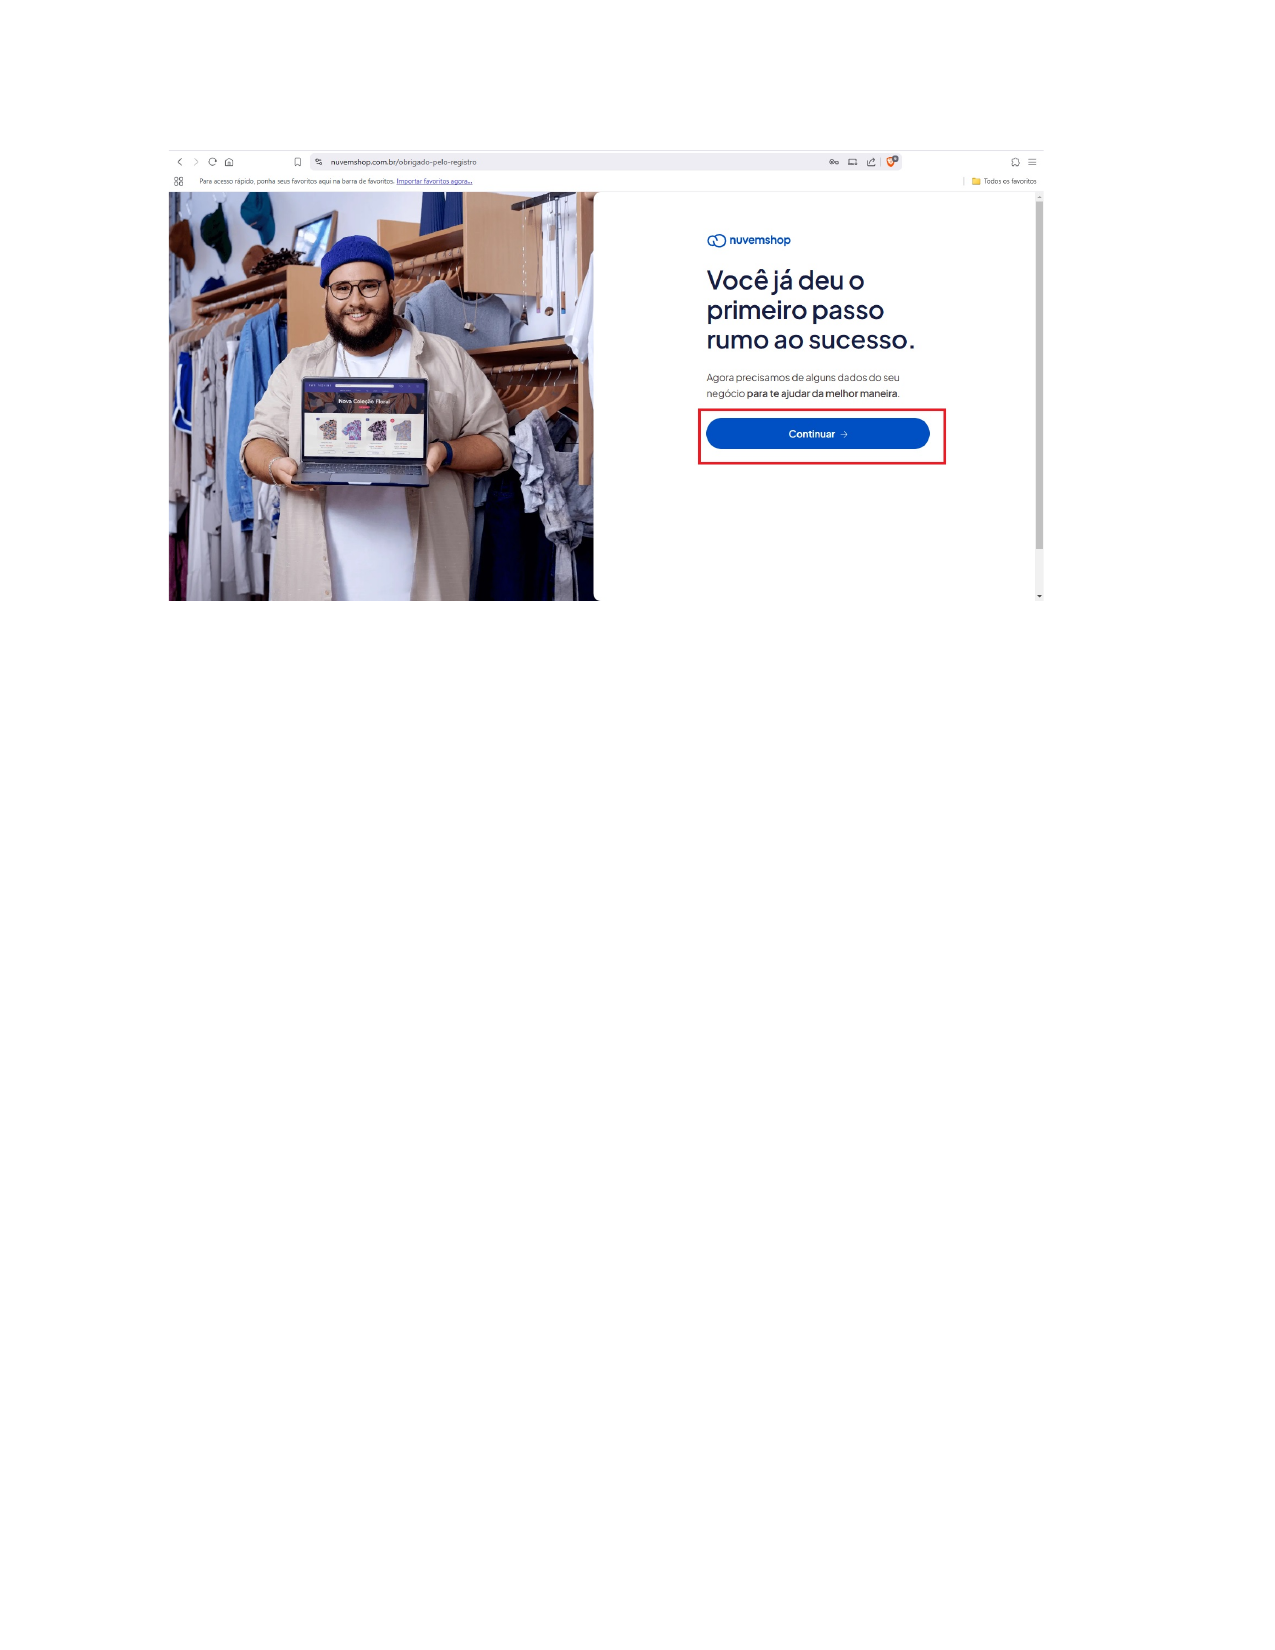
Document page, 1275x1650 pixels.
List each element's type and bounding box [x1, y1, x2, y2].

picture [168, 150, 1044, 601]
